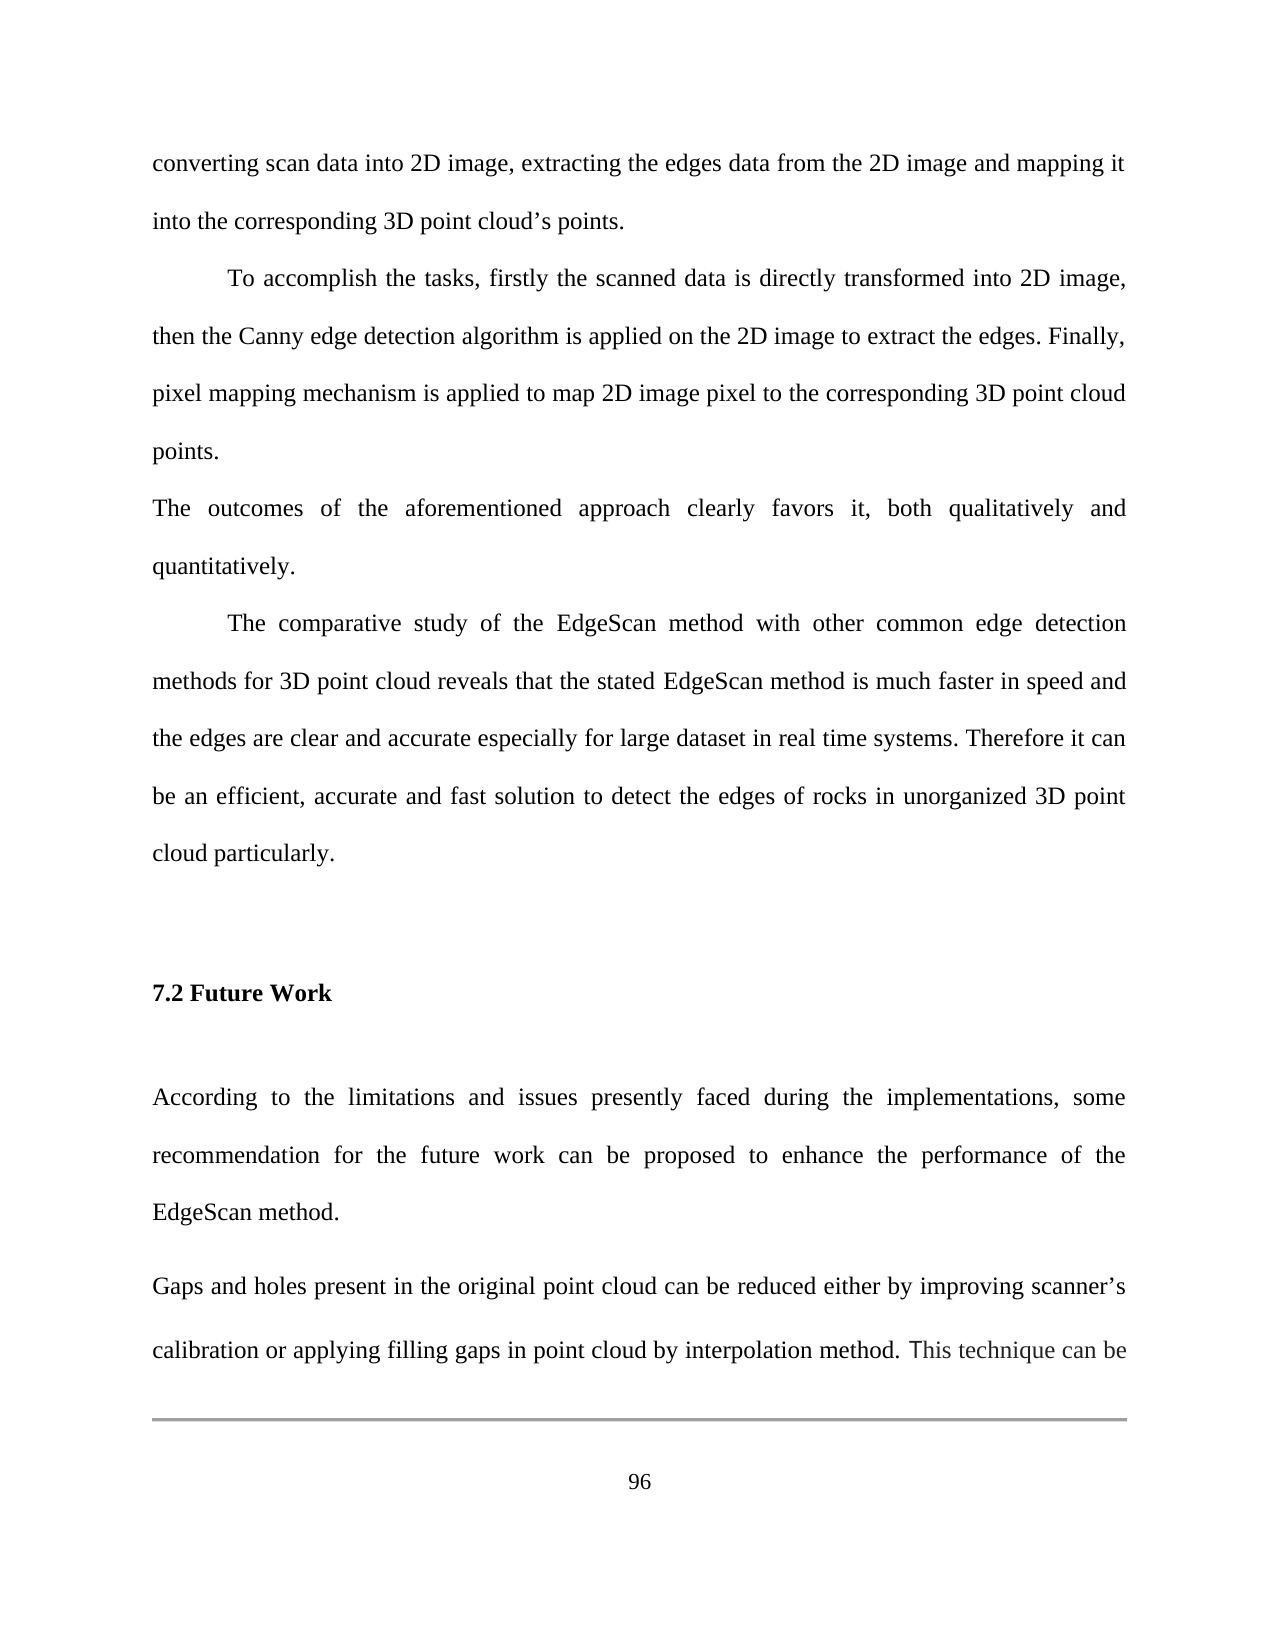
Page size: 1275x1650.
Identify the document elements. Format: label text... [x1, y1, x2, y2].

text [152, 148, 1127, 235]
text 7.2 Future Work [152, 969, 1127, 1009]
text The outcomes of the aforementioned approach clearly favors it, both qualitatively and quantitatively. [152, 493, 1127, 580]
text According to the limitations and issues presently faced during the implementations, some recommendation for the future work can be proposed to enhance the performance of the EdgeScan method. [152, 1082, 1127, 1226]
text To accomplish the tasks, firstly the scanned data is directly transformed into 2D image, then the Canny edge detection algorithm is applied on the 2D image to extract the edges. Finally, pixel mapping mechanism is applied to map 2D image pixel to the corresponding 3D point cloud points. [152, 263, 1127, 465]
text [152, 1271, 1127, 1365]
text The comparative study of the EdgeScan method with other common edge detection methods for 3D point cloud reveals that the stated EdgeScan method is much faster in speed and the edges are clear and accurate especially for large dataset in real time systems. Therefore it can be an efficient, accurate and fast solution to detect the edges of rocks in unorganized 3D point cloud particularly. [152, 608, 1127, 867]
